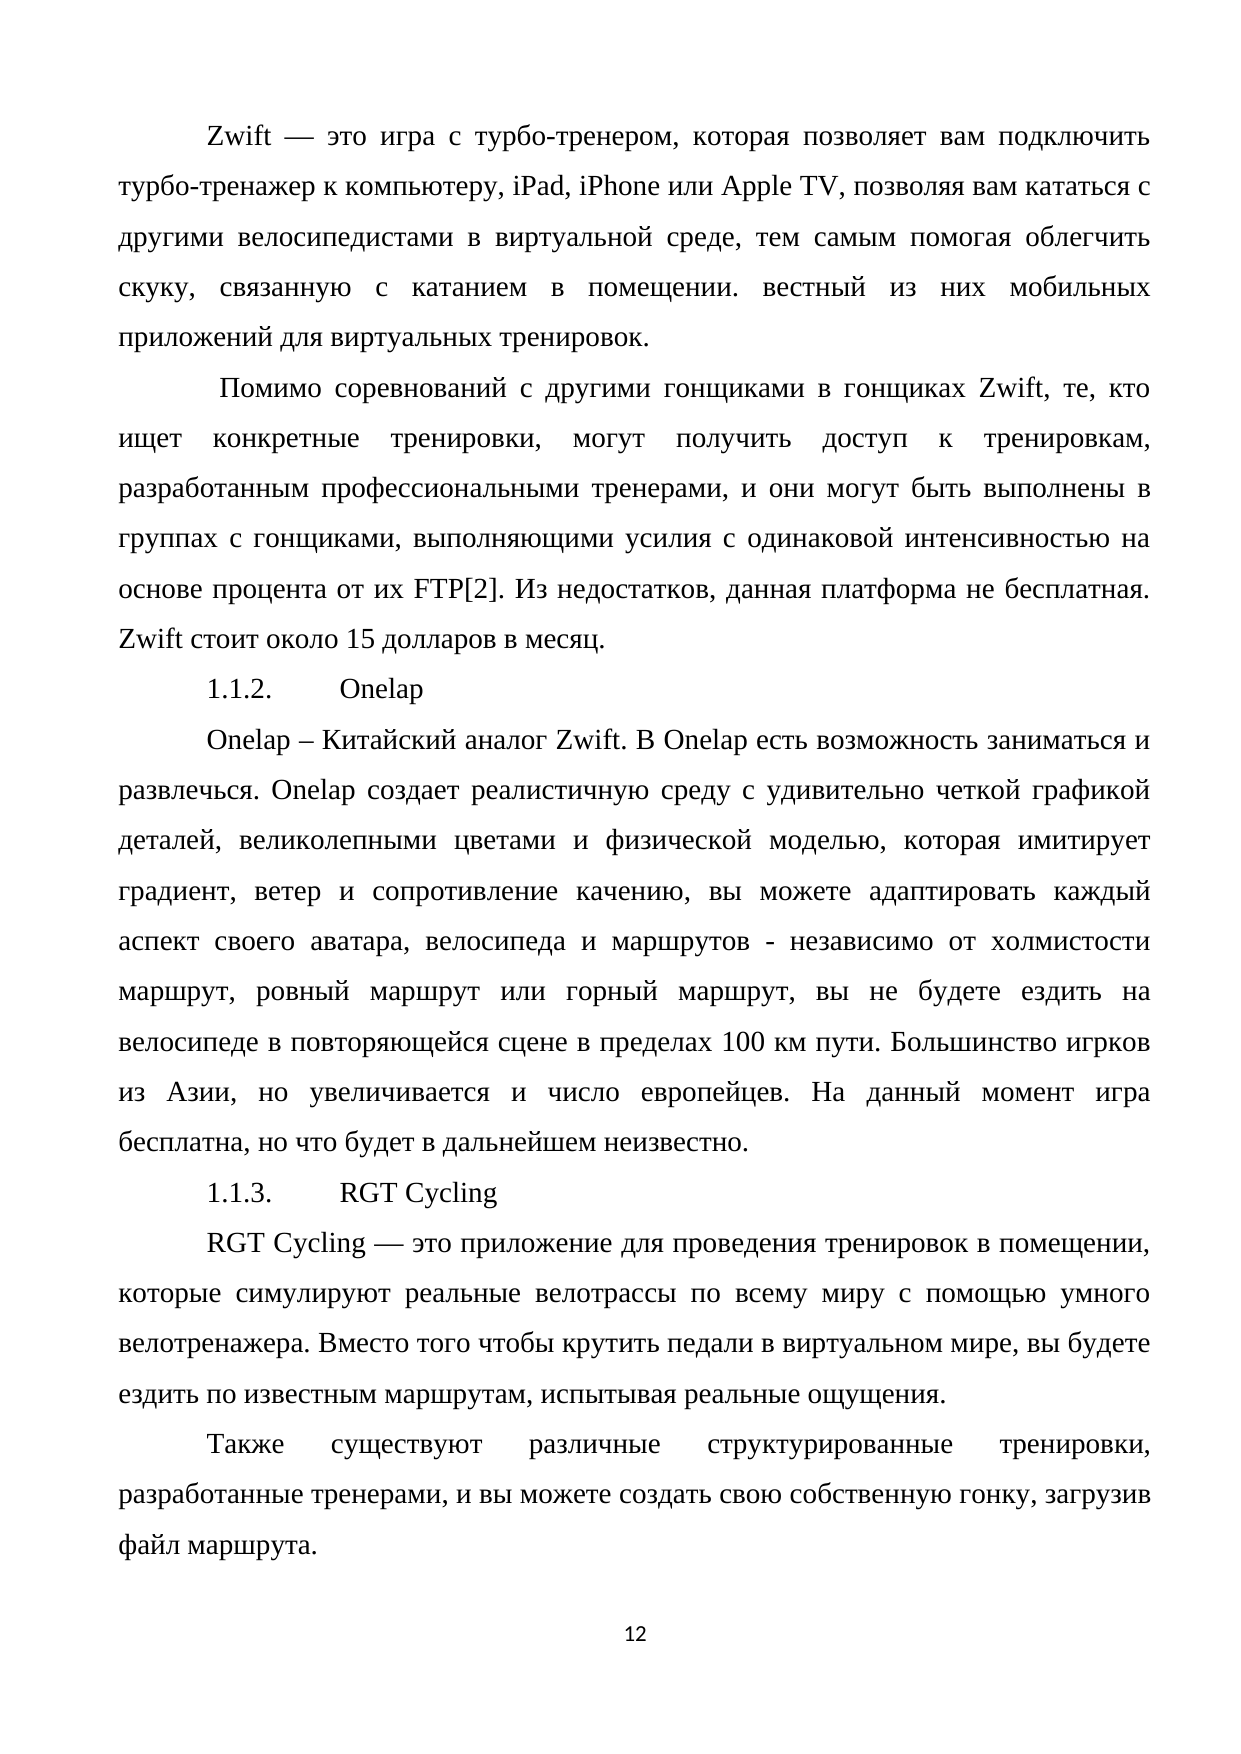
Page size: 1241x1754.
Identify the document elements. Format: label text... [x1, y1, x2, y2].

text RGT Cycling — это приложение для проведения тренировок в помещении, которые симулируют реальные велотрассы по всему миру с помощью умного велотренажера. Вместо того чтобы крутить педали в виртуальном мире, вы будете ездить по известным маршрутам, испытывая реальные ощущения. [118, 1225, 1152, 1409]
text Также существуют различные структурированные тренировки, разработанные тренерами, и вы можете создать свою собственную гонку, загрузив файл маршрута. [118, 1426, 1152, 1560]
list Onelap [118, 672, 1152, 705]
text Zwift — это игра с турбо-тренером, которая позволяет вам подключить турбо-тренажер к компьютеру, iPad, iPhone или Apple TV, позволяя вам кататься с другими велосипедистами в виртуальной среде, тем самым помогая облегчить скуку, связанную с катанием в помещении. вестный из них мобильных приложений для виртуальных тренировок. [118, 118, 1152, 353]
list RGT Cycling [118, 1175, 1152, 1208]
text Помимо соревнований с другими гонщиками в гонщиках Zwift, те, кто ищет конкретные тренировки, могут получить доступ к тренировкам, разработанным профессиональными тренерами, и они могут быть выполнены в группах с гонщиками, выполняющими усилия с одинаковой интенсивностью на основе процента от их FTP[2]. Из недостатков, данная платформа не бесплатная. Zwift стоит около 15 долларов в месяц. [118, 370, 1152, 655]
text Onelap – Китайский аналог Zwift. В Onelap есть возможность заниматься и развлечься. Onelap создает реалистичную среду с удивительно четкой графикой деталей, великолепными цветами и физической моделью, которая имитирует градиент, ветер и сопротивление качению, вы можете адаптировать каждый аспект своего аватара, велосипеда и маршрутов - независимо от холмистости маршрут, ровный маршрут или горный маршрут, вы не будете ездить на велосипеде в повторяющейся сцене в пределах 100 км пути. Большинство игрков из Азии, но увеличивается и число европейцев. На данный момент игра бесплатна, но что будет в дальнейшем неизвестно. [118, 722, 1152, 1158]
